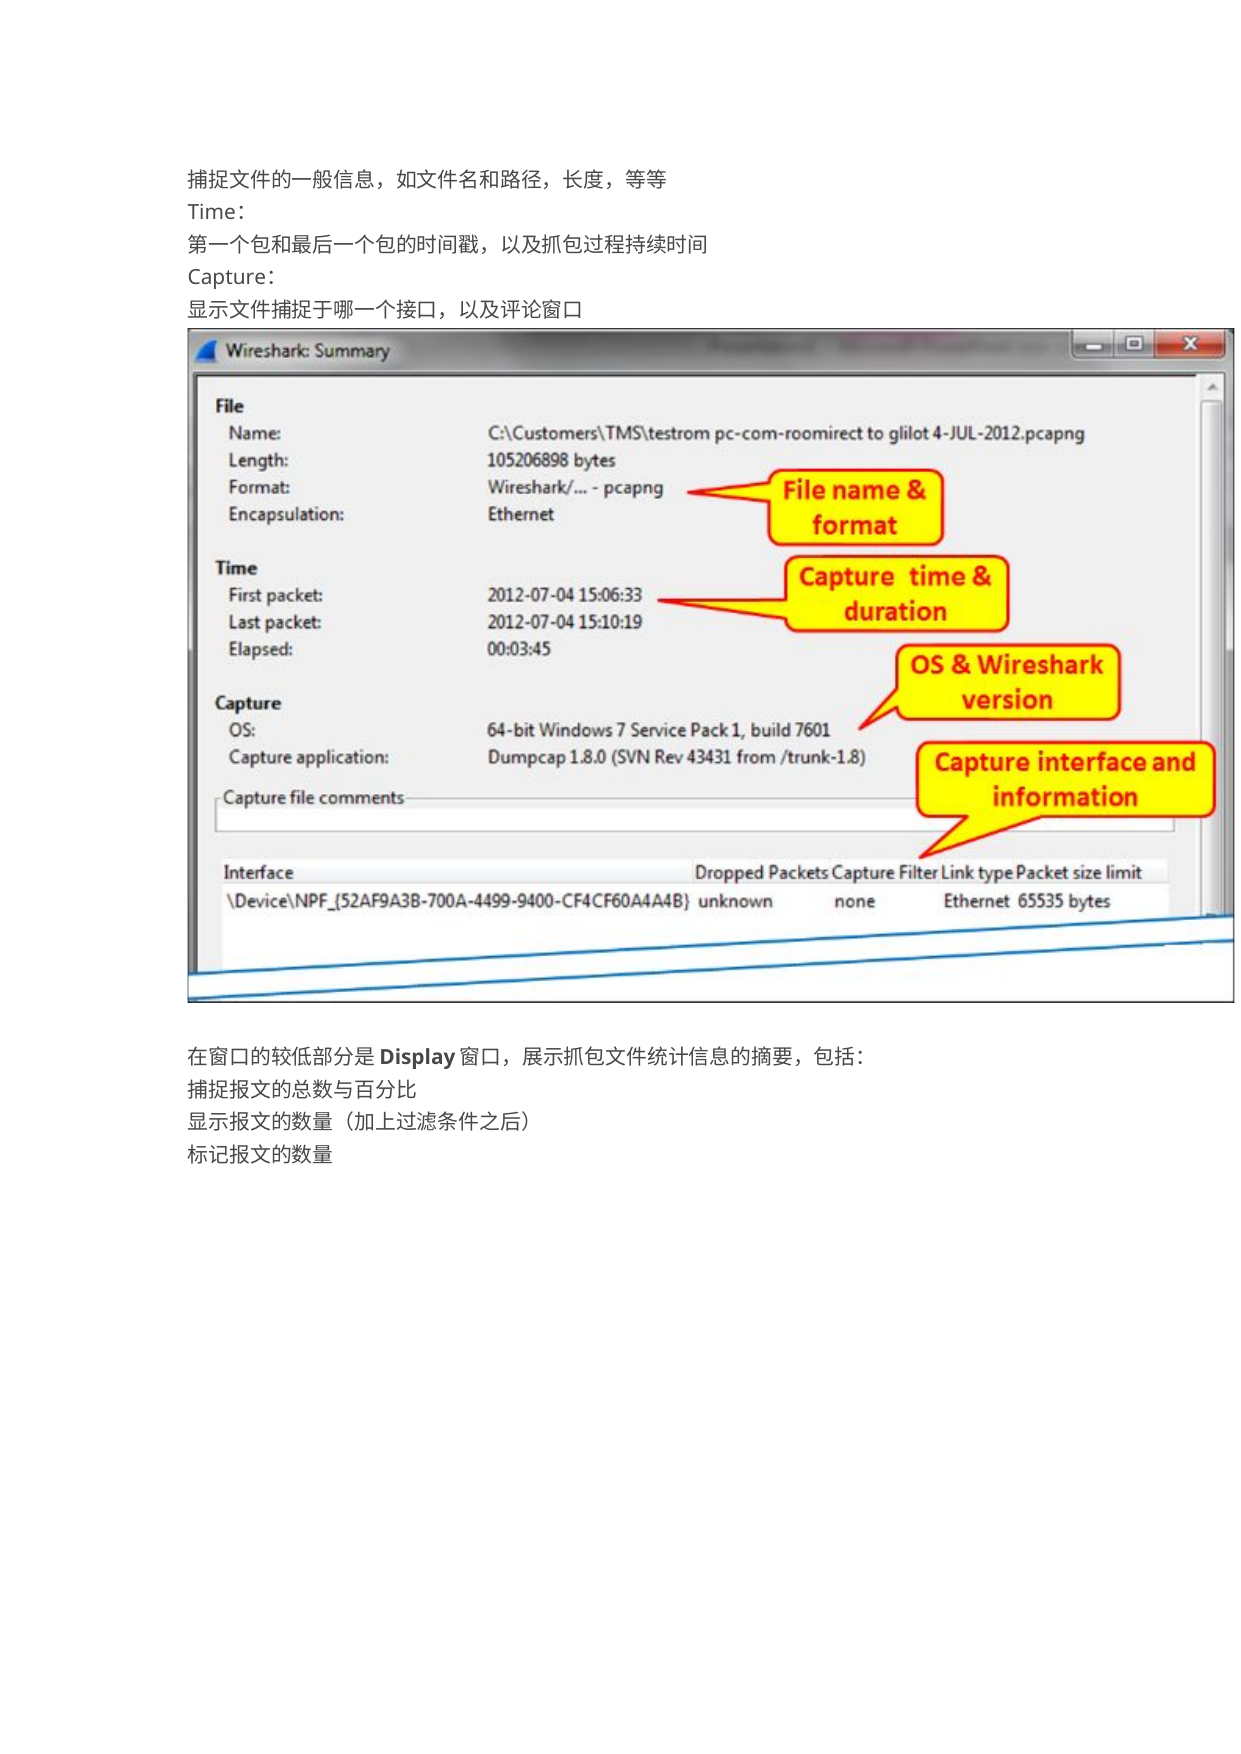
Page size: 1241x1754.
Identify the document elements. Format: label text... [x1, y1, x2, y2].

text Time： [187, 194, 1053, 227]
text 显示报文的数量（加上过滤条件之后） [187, 1104, 1053, 1137]
text 第一个包和最后一个包的时间戳，以及抓包过程持续时间 [187, 227, 1053, 259]
text 在窗口的较低部分是Display窗口，展示抓包文件统计信息的摘要，包括： [187, 1039, 1053, 1072]
text 捕捉文件的一般信息，如文件名和路径，长度，等等 [187, 162, 1053, 194]
text 捕捉报文的总数与百分比 [187, 1072, 1053, 1104]
text 显示文件捕捉于哪一个接口，以及评论窗口 [187, 292, 1053, 324]
picture [187, 328, 1235, 1003]
text Capture： [187, 259, 1053, 292]
text 标记报文的数量 [187, 1137, 1053, 1169]
